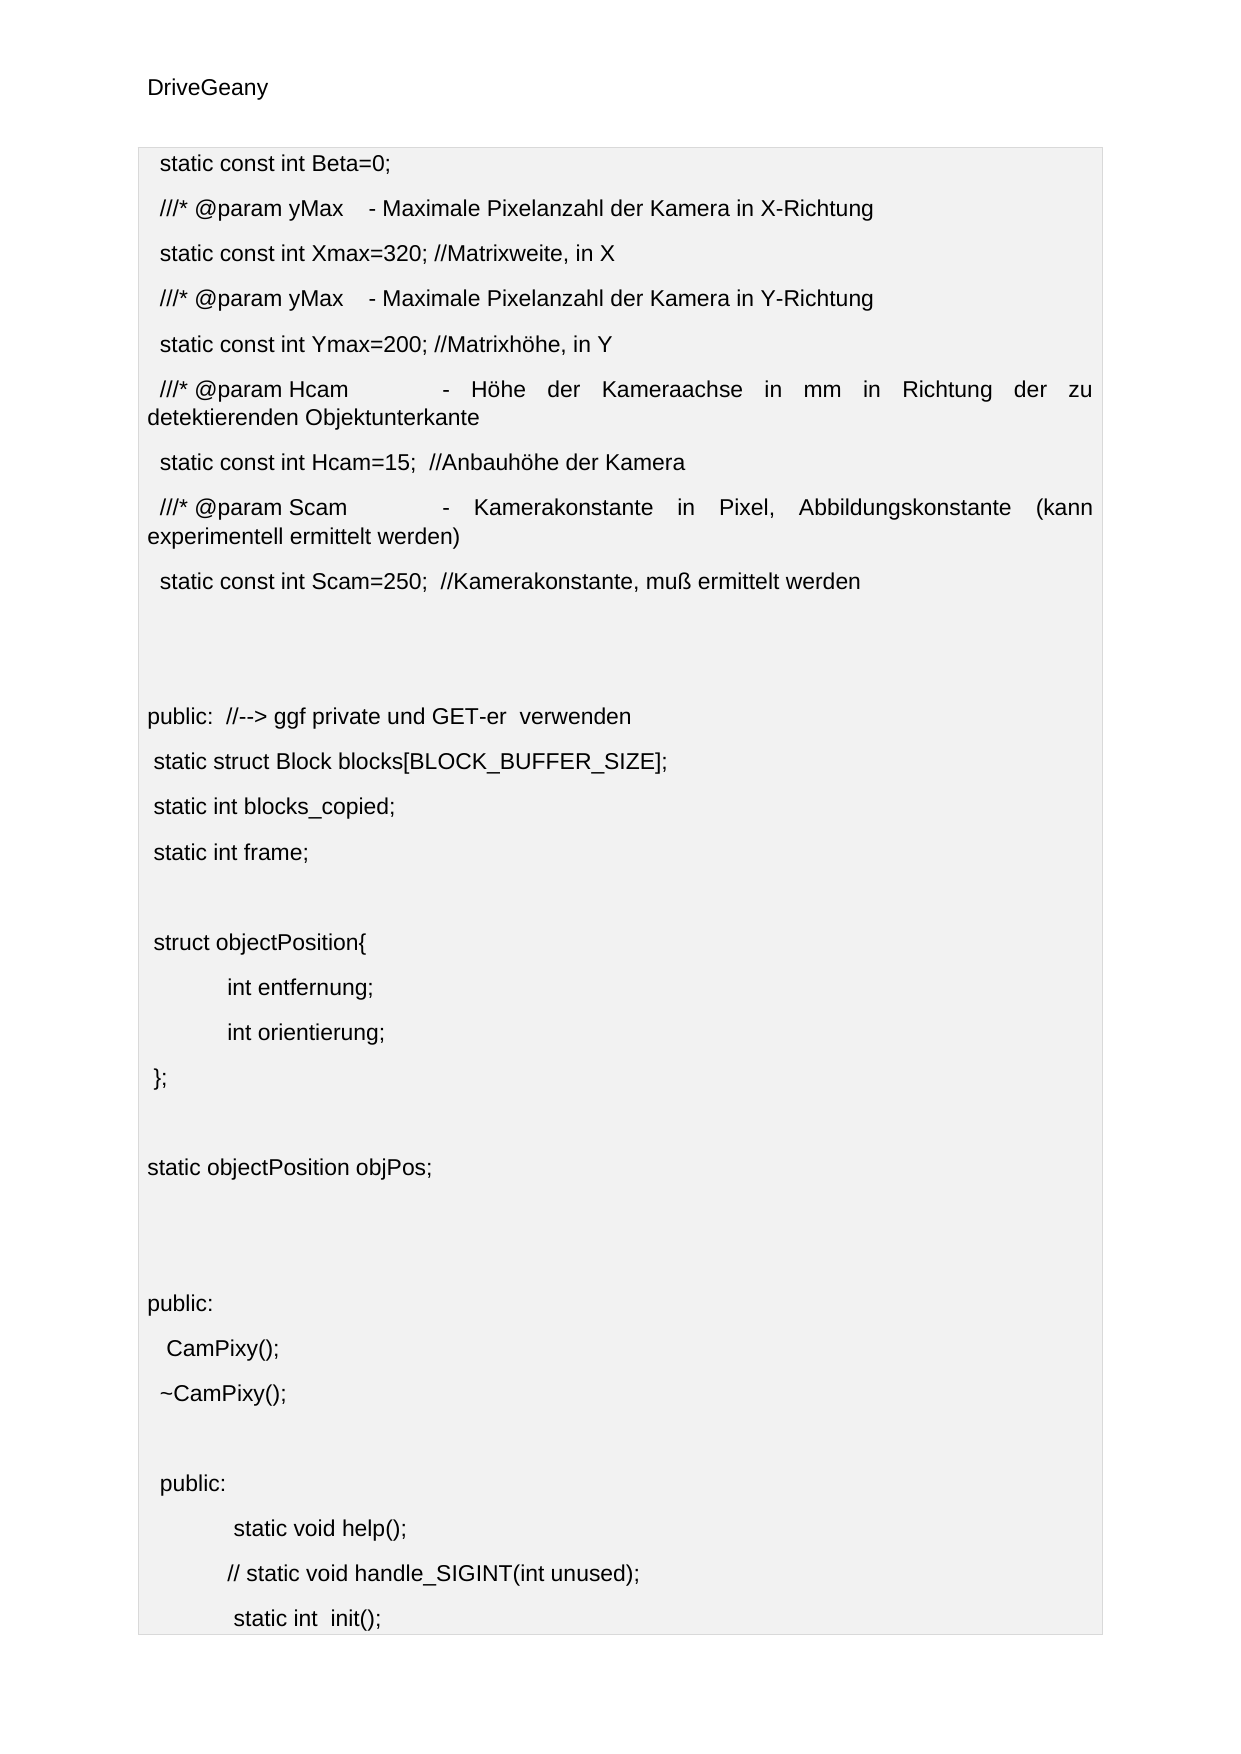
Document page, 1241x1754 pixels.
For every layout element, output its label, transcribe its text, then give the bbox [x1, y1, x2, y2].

text static int frame; [139, 835, 1102, 865]
text static const int Scam=250; //Kamerakonstante, muß ermittelt werden [139, 565, 1102, 594]
text static int init(); [139, 1602, 1102, 1634]
text static void help(); [139, 1512, 1102, 1541]
text public: [139, 1286, 1102, 1316]
text static const int Hcam=15; //Anbauhöhe der Kamera [139, 446, 1102, 476]
text public: [139, 1467, 1102, 1496]
text struct objectPosition{ [139, 926, 1102, 955]
text ///* @param yMax - Maximale Pixelanzahl der Kamera in Y-Richtung [139, 282, 1102, 312]
text static const int Ymax=200; //Matrixhöhe, in Y [139, 327, 1102, 357]
text // static void handle_SIGINT(int unused); [139, 1557, 1102, 1586]
text static objectPosition objPos; [139, 1151, 1102, 1181]
text ///* @param Scam - Kamerakonstante in Pixel, Abbildungskonstante (kann experimentell ermittelt werden) [139, 491, 1102, 549]
text static struct Block blocks[BLOCK_BUFFER_SIZE]; [139, 745, 1102, 774]
text static const int Xmax=320; //Matrixweite, in X [139, 237, 1102, 267]
text ///* @param Hcam - Höhe der Kameraachse in mm in Richtung der zu detektierenden Objektunterkante [139, 372, 1102, 430]
text int entfernung; [139, 971, 1102, 1000]
text }; [139, 1061, 1102, 1090]
text public: //--> ggf private und GET-er verwenden [139, 700, 1102, 729]
text ~CamPixy(); [139, 1377, 1102, 1406]
text int orientierung; [139, 1016, 1102, 1045]
text CamPixy(); [139, 1331, 1102, 1361]
text static const int Beta=0; [139, 148, 1102, 176]
text static int blocks_copied; [139, 790, 1102, 820]
text ///* @param yMax - Maximale Pixelanzahl der Kamera in X-Richtung [139, 192, 1102, 222]
